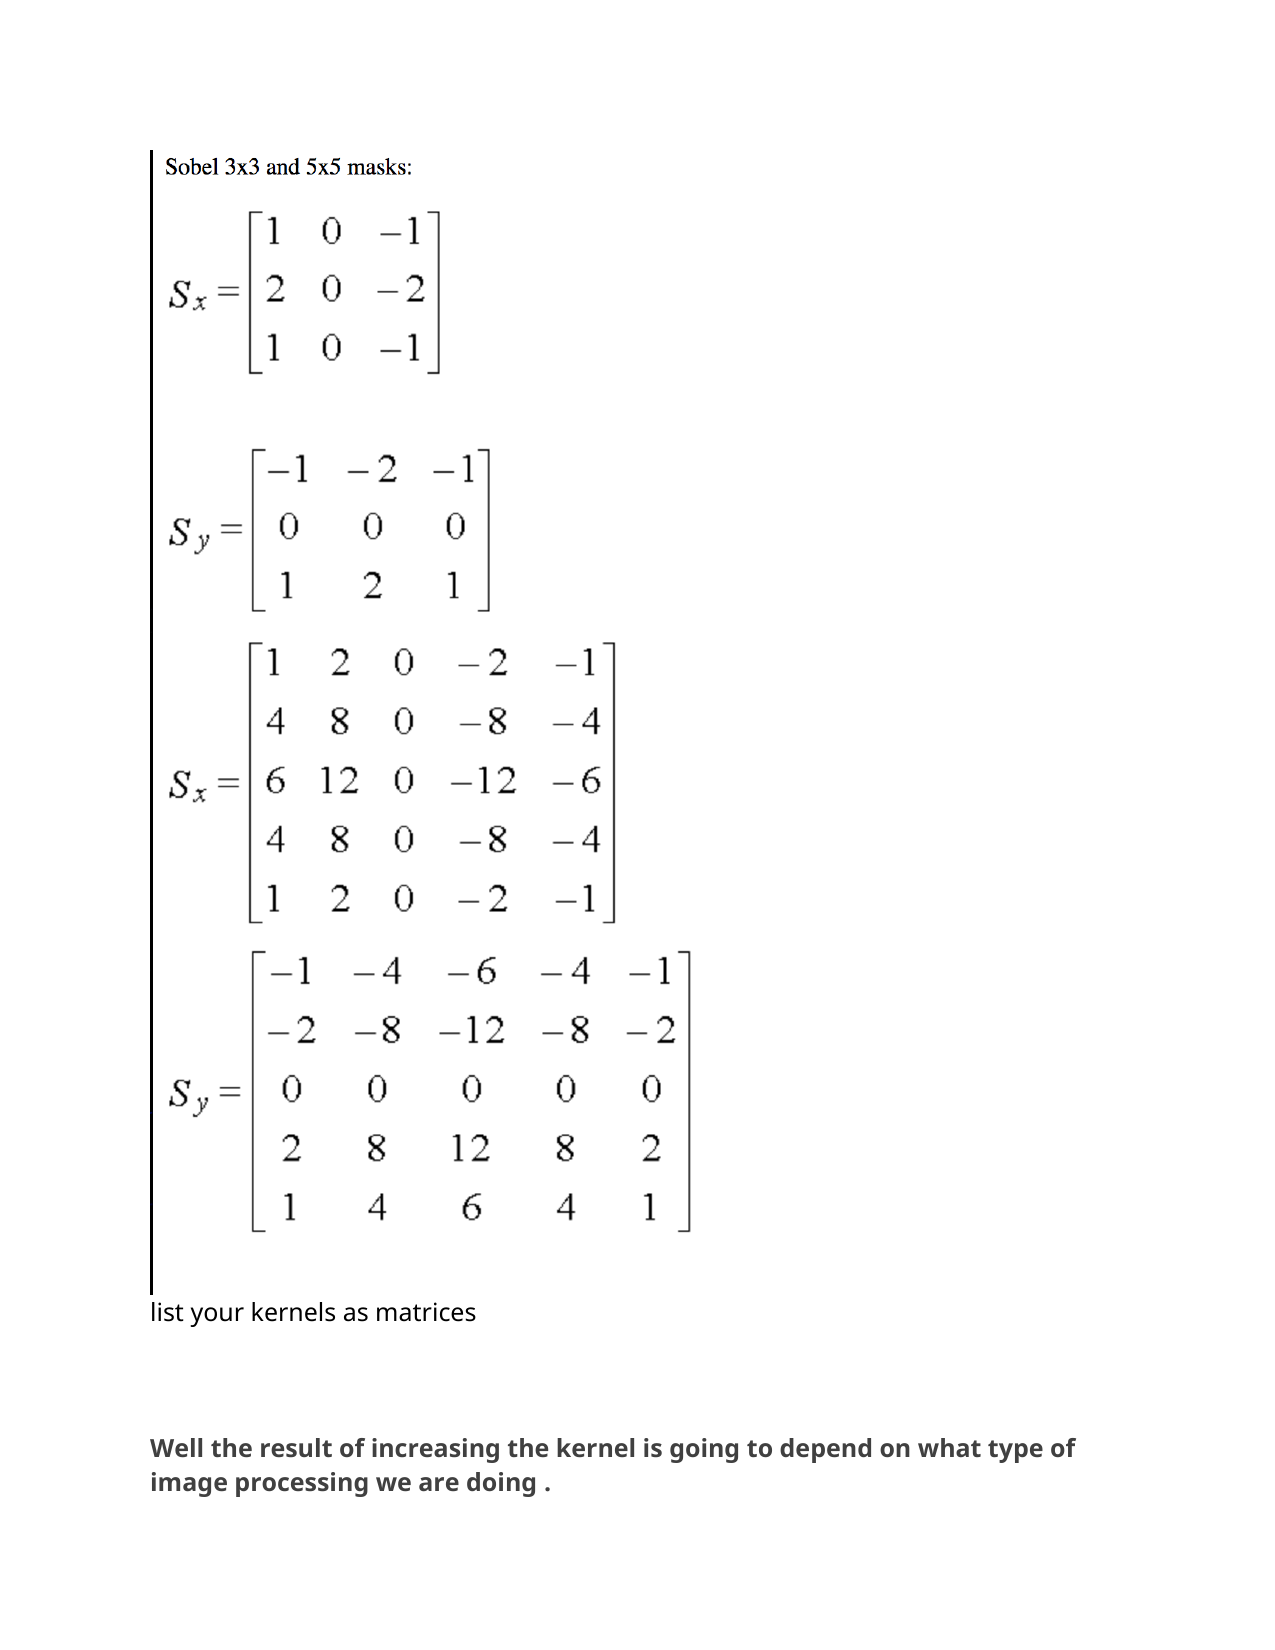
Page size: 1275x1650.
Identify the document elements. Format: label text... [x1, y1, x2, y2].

picture [150, 150, 815, 1295]
text Well the result of increasing the kernel is going to depend on what type of image processing we are doing . [551, 1431, 1125, 1499]
text list your kernels as matrices [150, 1294, 1125, 1329]
